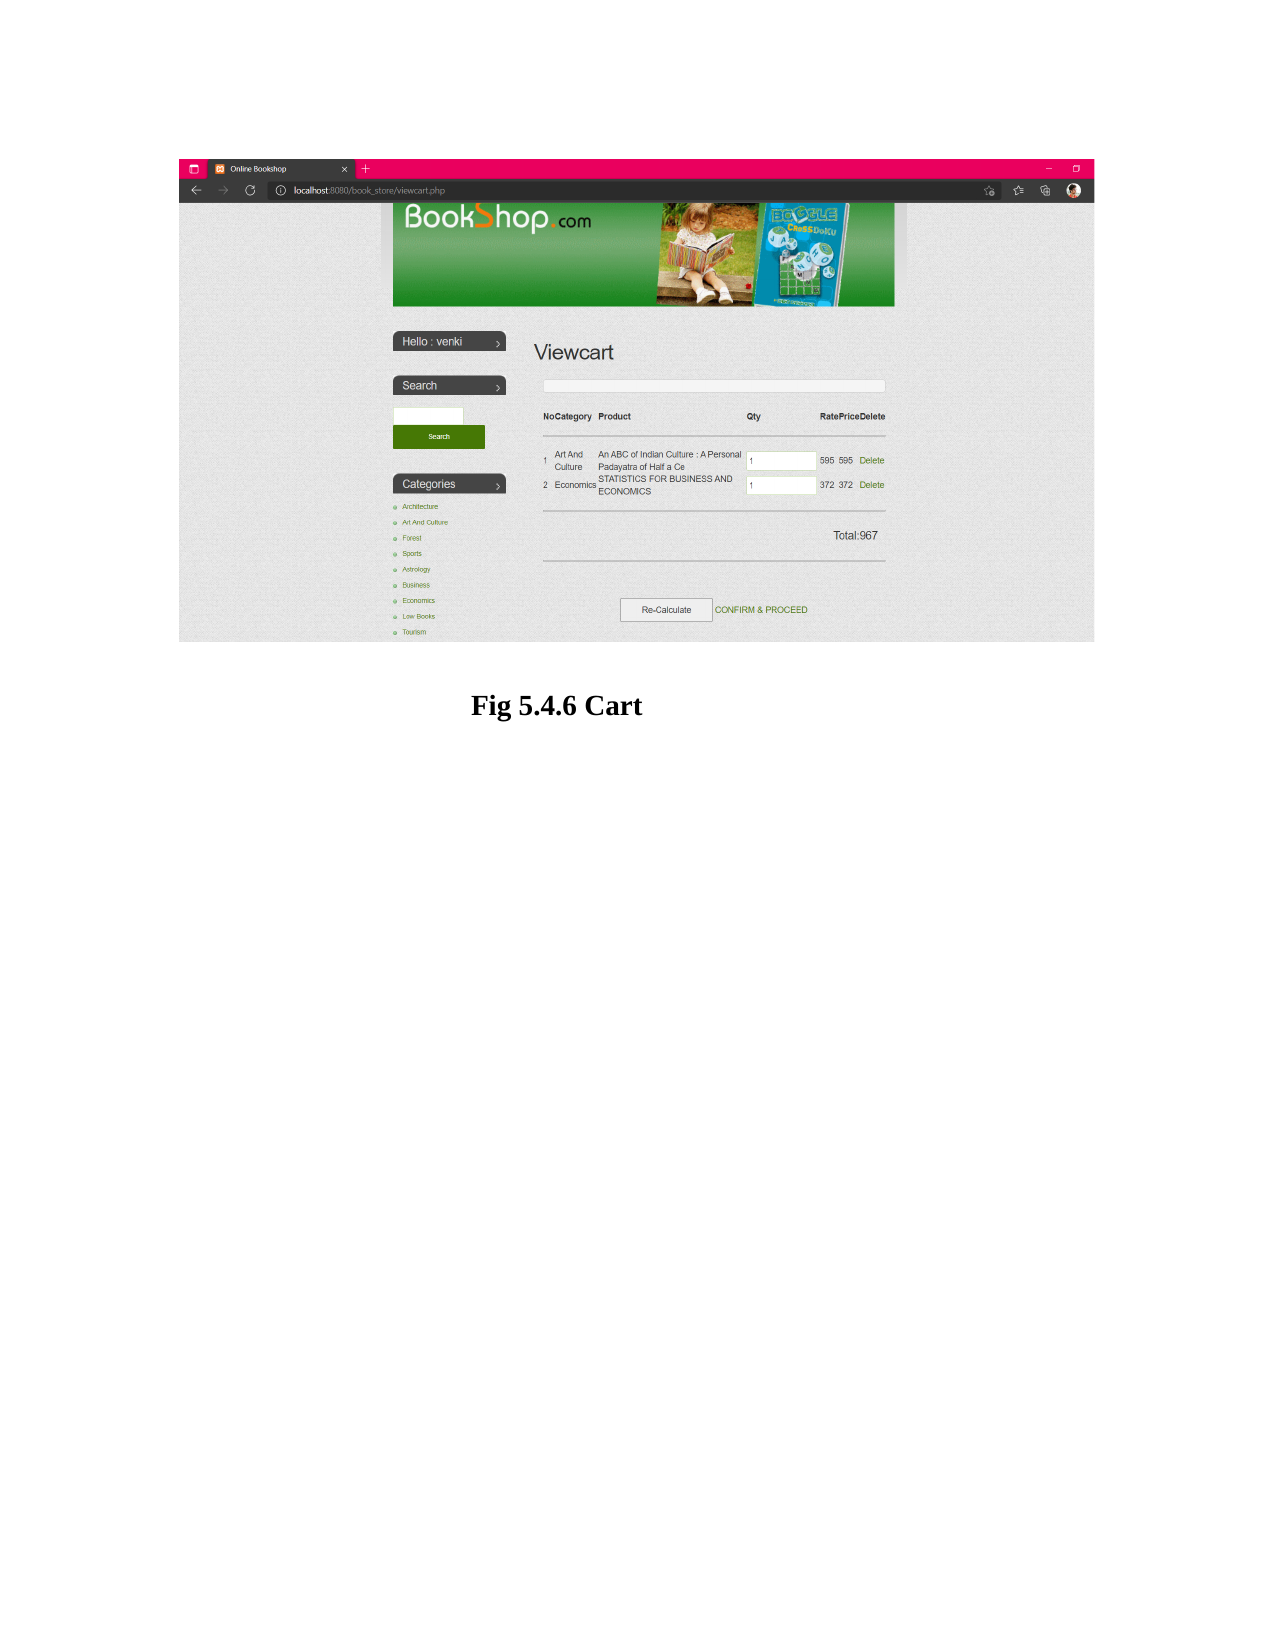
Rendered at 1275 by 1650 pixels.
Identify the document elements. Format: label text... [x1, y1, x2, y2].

picture [179, 159, 1095, 642]
text Fig 5.4.6 Cart [179, 688, 649, 721]
